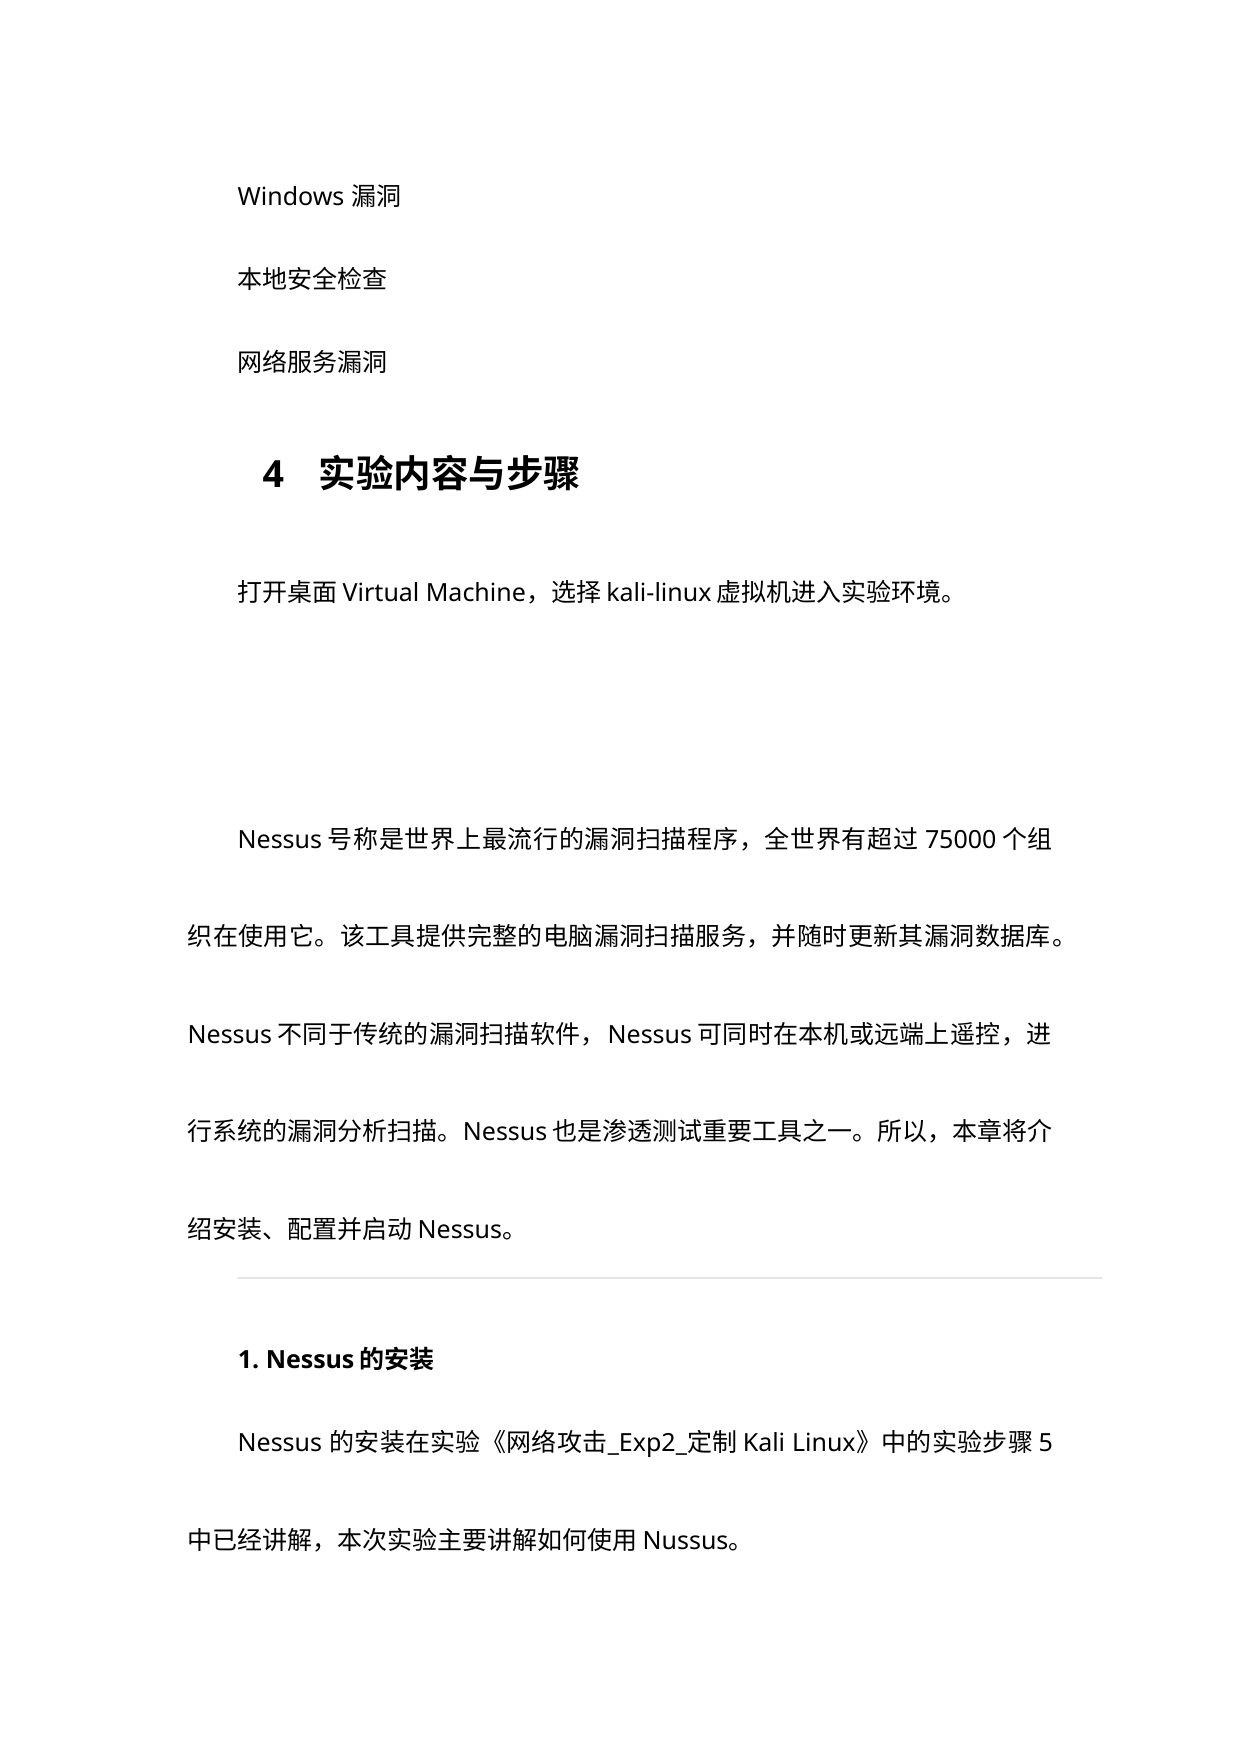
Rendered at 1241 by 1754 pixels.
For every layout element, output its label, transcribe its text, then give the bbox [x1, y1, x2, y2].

text 网络服务漏洞 [187, 328, 1053, 393]
text 1. Nessus的安装 [187, 1325, 1053, 1390]
text Nessus号称是世界上最流行的漏洞扫描程序，全世界有超过75000个组织在使用它。该工具提供完整的电脑漏洞扫描服务，并随时更新其漏洞数据库。Nessus不同于传统的漏洞扫描软件，Nessus可同时在本机或远端上遥控，进行系统的漏洞分析扫描。Nessus也是渗透测试重要工具之一。所以，本章将介绍安装、配置并启动Nessus。 [187, 805, 1053, 1260]
subtitle 实验内容与步骤 [187, 438, 1053, 503]
text Nessus 的安装在实验《网络攻击_Exp2_定制Kali Linux》中的实验步骤5中已经讲解，本次实验主要讲解如何使用Nussus。 [187, 1408, 1053, 1571]
text 本地安全检查 [187, 245, 1053, 310]
text 打开桌面Virtual Machine，选择kali-linux虚拟机进入实验环境。 [187, 558, 1053, 623]
text Windows 漏洞 [187, 162, 1053, 227]
